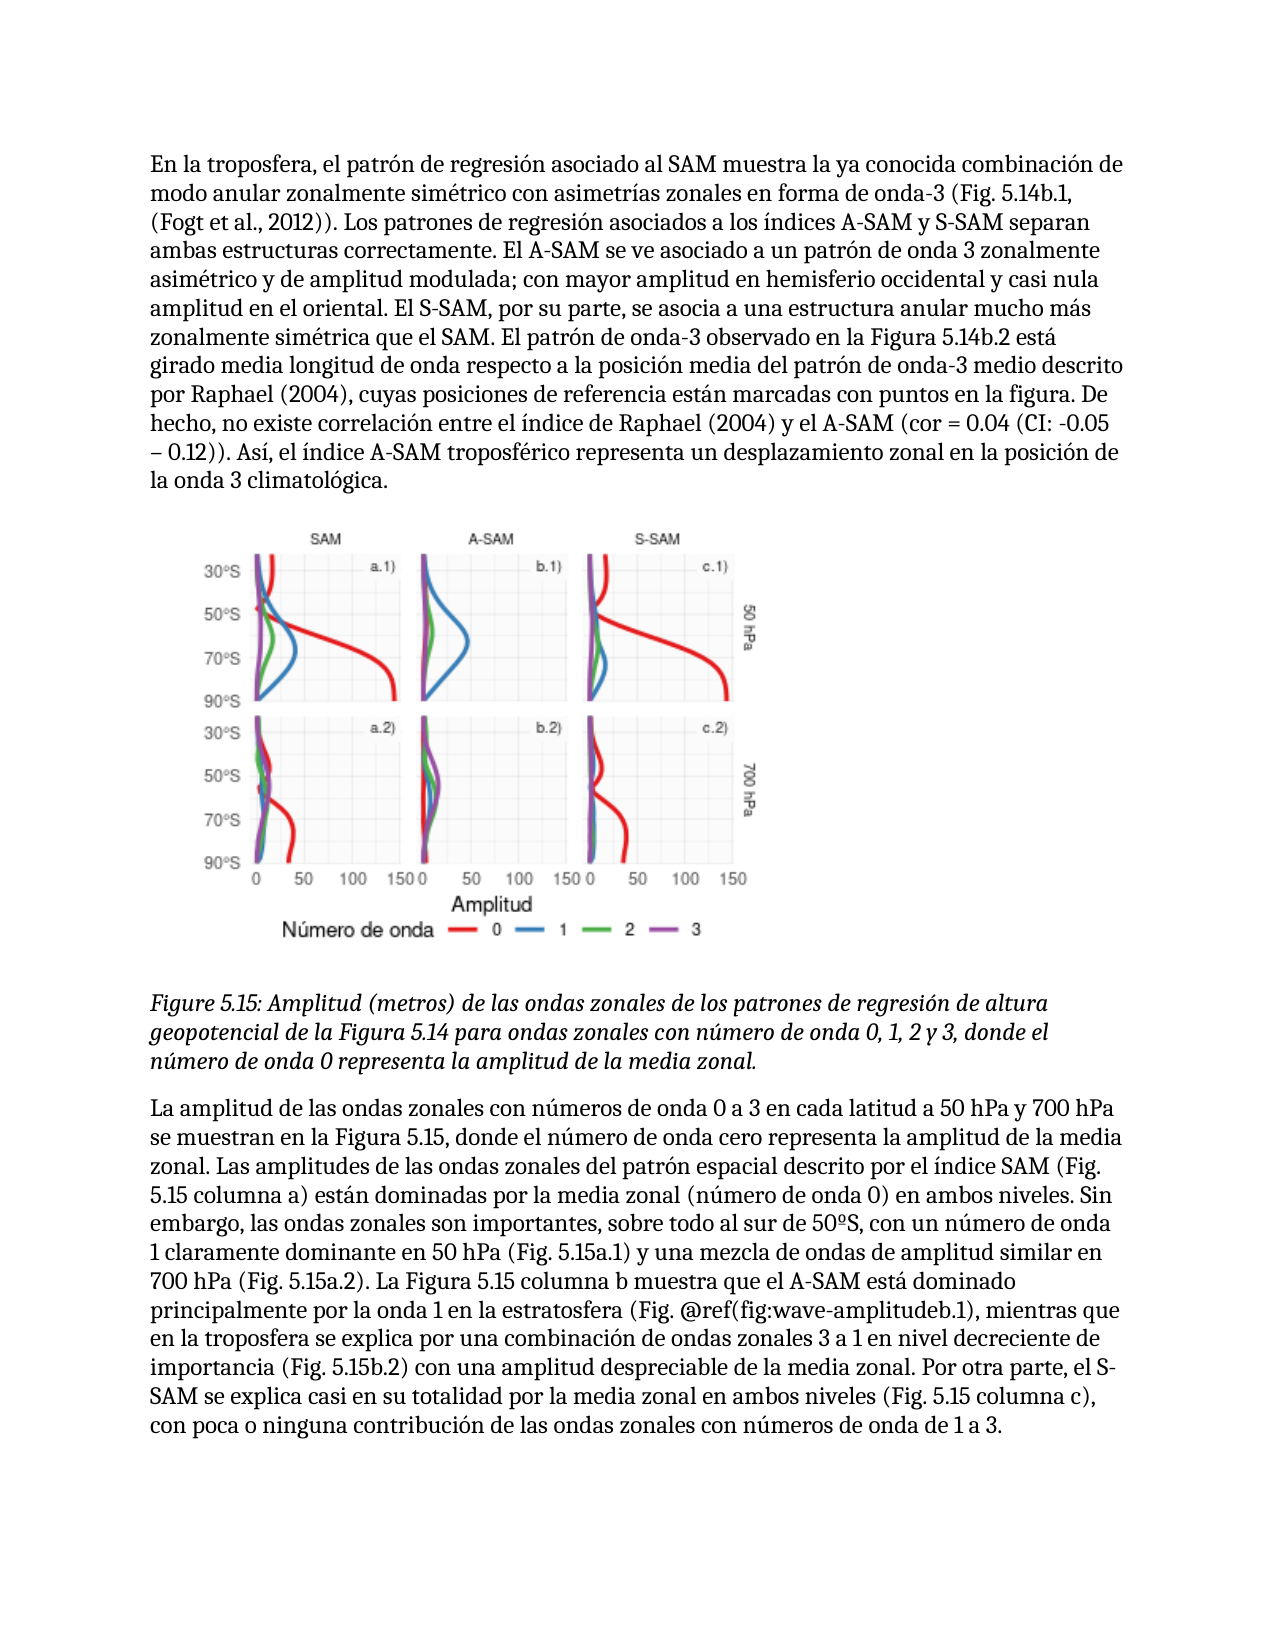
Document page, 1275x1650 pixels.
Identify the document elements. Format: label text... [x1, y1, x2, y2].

text En la troposfera, el patrón de regresión asociado al SAM muestra la ya conocida combinación de modo anular zonalmente simétrico con asimetrías zonales en forma de onda-3 (Fig. 5.14b.1, (Fogt et al., 2012)). Los patrones de regresión asociados a los índices A-SAM y S-SAM separan ambas estructuras correctamente. El A-SAM se ve asociado a un patrón de onda 3 zonalmente asimétrico y de amplitud modulada; con mayor amplitud en hemisferio occidental y casi nula amplitud en el oriental. El S-SAM, por su parte, se asocia a una estructura anular mucho más zonalmente simétrica que el SAM. El patrón de onda-3 observado en la Figura 5.14b.2 está girado media longitud de onda respecto a la posición media del patrón de onda-3 medio descrito por Raphael (2004), cuyas posiciones de referencia están marcadas con puntos en la figura. De hecho, no existe correlación entre el índice de Raphael (2004) y el A-SAM (cor = 0.04 (CI: -0.05 – 0.12)). Así, el índice A-SAM troposférico representa un desplazamiento zonal en la posición de la onda 3 climatológica. [150, 150, 1125, 495]
picture [168, 513, 776, 969]
text La amplitud de las ondas zonales con números de onda 0 a 3 en cada latitud a 50 hPa y 700 hPa se muestran en la Figura 5.15, donde el número de onda cero representa la amplitud de la media zonal. Las amplitudes de las ondas zonales del patrón espacial descrito por el índice SAM (Fig. 5.15 columna a) están dominadas por la media zonal (número de onda 0) en ambos niveles. Sin embargo, las ondas zonales son importantes, sobre todo al sur de 50ºS, con un número de onda 1 claramente dominante en 50 hPa (Fig. 5.15a.1) y una mezcla de ondas de amplitud similar en 700 hPa (Fig. 5.15a.2). La Figura 5.15 columna b muestra que el A-SAM está dominado principalmente por la onda 1 en la estratosfera (Fig. @ref(fig:wave-amplitudeb.1), mientras que en la troposfera se explica por una combinación de ondas zonales 3 a 1 en nivel decreciente de importancia (Fig. 5.15b.2) con una amplitud despreciable de la media zonal. Por otra parte, el S-SAM se explica casi en su totalidad por la media zonal en ambos niveles (Fig. 5.15 columna c), con poca o ninguna contribución de las ondas zonales con números de onda de 1 a 3. [150, 1094, 1125, 1439]
text Figure 5.15: Amplitud (metros) de las ondas zonales de los patrones de regresión de altura geopotencial de la Figura 5.14 para ondas zonales con número de onda 0, 1, 2 y 3, donde el número de onda 0 representa la amplitud de la media zonal. [150, 989, 1125, 1076]
